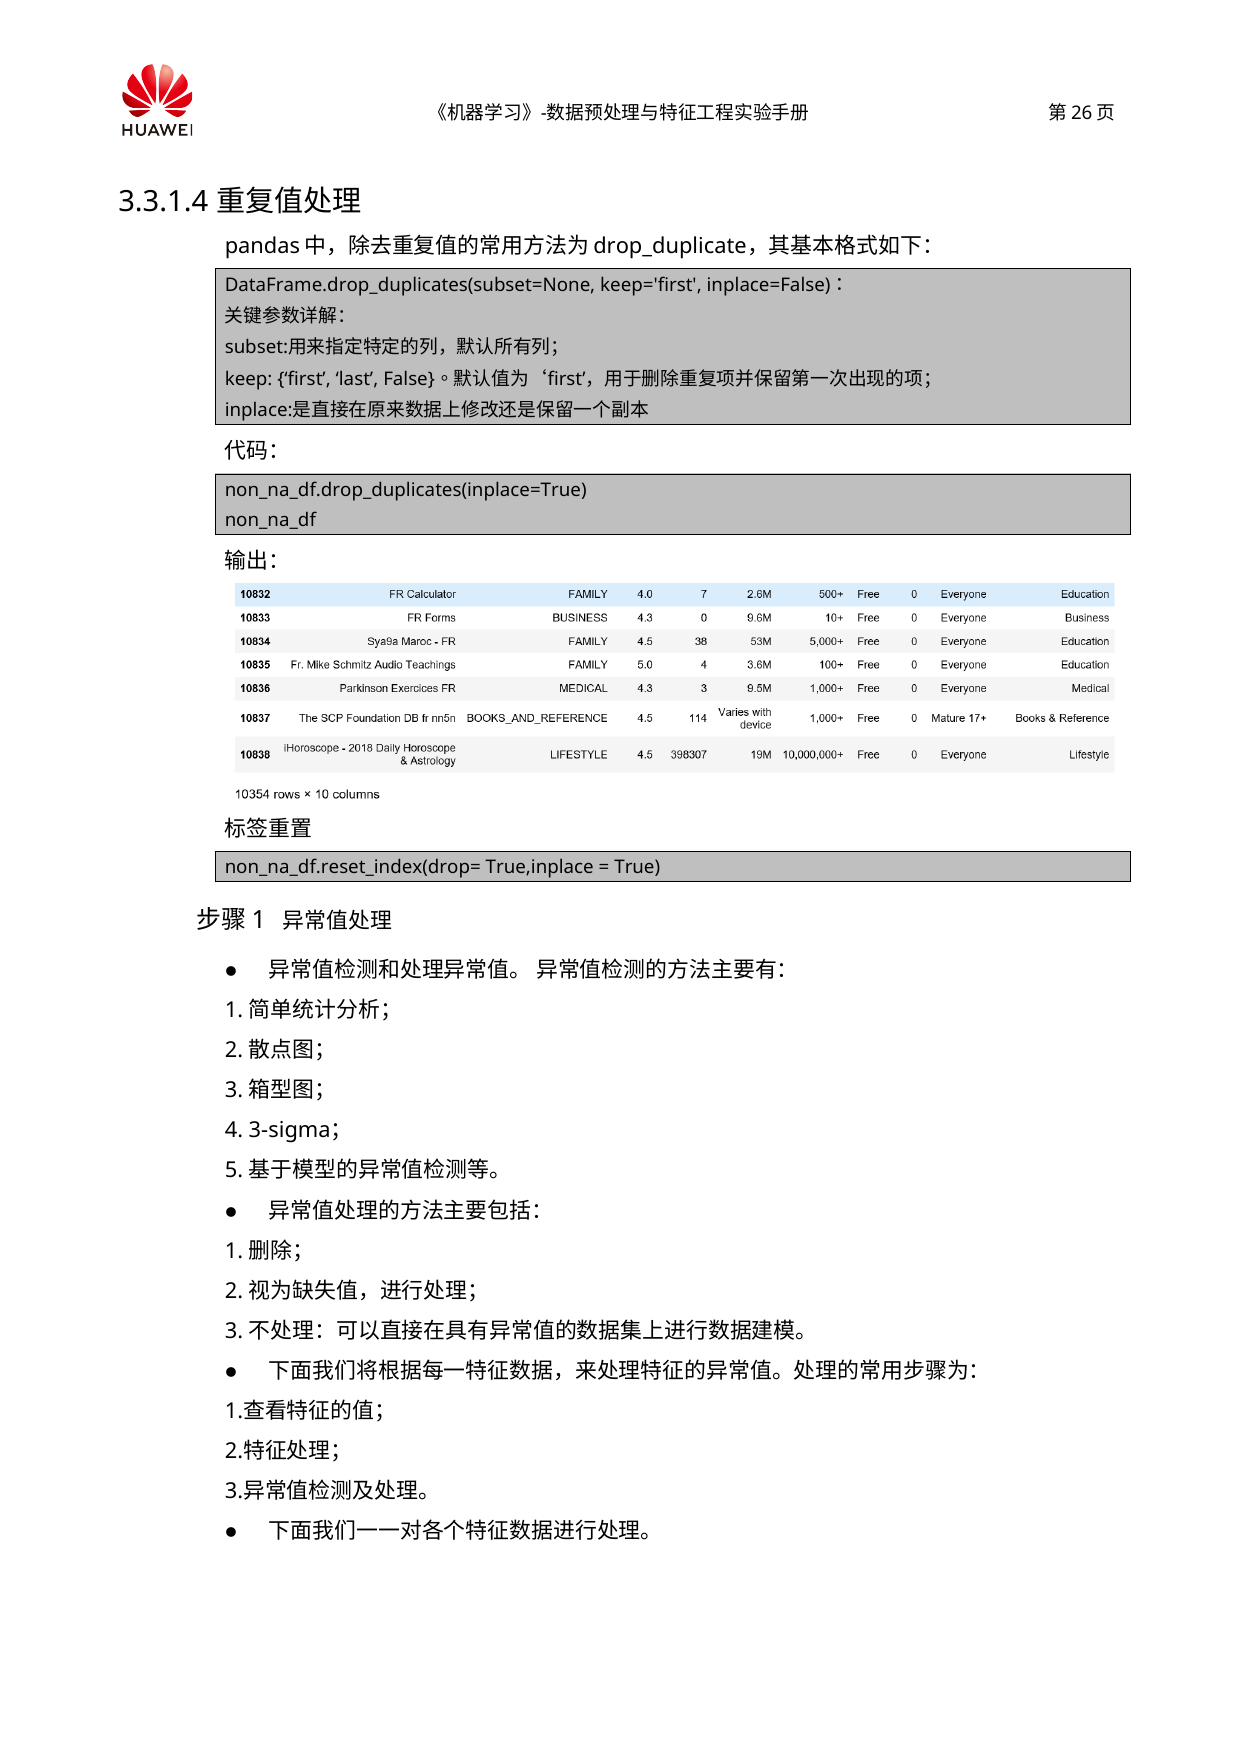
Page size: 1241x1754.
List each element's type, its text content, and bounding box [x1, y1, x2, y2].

text subset:用来指定特定的列，默认所有列； [216, 329, 1130, 359]
text keep: {‘first’, ‘last’, False}。默认值为‘first’，用于删除重复项并保留第一次出现的项； [216, 360, 1130, 391]
text 3.异常值检测及处理。 [224, 1473, 1122, 1505]
text 2. 散点图； [224, 1032, 1122, 1064]
text 异常值处理 [266, 899, 1122, 935]
subtitle 重复值处理 [118, 177, 1122, 219]
text inplace:是直接在原来数据上修改还是保留一个副本 [216, 392, 1130, 424]
text 1. 简单统计分析； [224, 992, 1122, 1024]
text pandas中，除去重复值的常用方法为drop_duplicate，其基本格式如下： [224, 228, 1122, 260]
text 代码： [224, 433, 1122, 465]
text 1.查看特征的值； [224, 1393, 1122, 1425]
text 标签重置 [224, 811, 1122, 842]
text 4. 3-sigma； [224, 1112, 1122, 1144]
text 5. 基于模型的异常值检测等。 [224, 1152, 1122, 1184]
text non_na_df.reset_index(drop= True,inplace = True) [216, 852, 1130, 881]
text non_na_df [216, 503, 1130, 534]
text 3. 箱型图； [224, 1072, 1122, 1104]
text 关键参数详解： [216, 298, 1130, 328]
text 下面我们将根据每一特征数据，来处理特征的异常值。处理的常用步骤为： [224, 1353, 1122, 1384]
text 下面我们一一对各个特征数据进行处理。 [224, 1513, 1122, 1545]
text DataFrame.drop_duplicates(subset=None, keep='first', inplace=False)： [216, 269, 1130, 297]
text 异常值检测和处理异常值。 异常值检测的方法主要有： [224, 952, 1122, 984]
picture [122, 64, 193, 136]
text 1. 删除； [224, 1233, 1122, 1264]
text 2.特征处理； [224, 1433, 1122, 1465]
text 2. 视为缺失值，进行处理； [224, 1273, 1122, 1304]
text non_na_df.drop_duplicates(inplace=True) [216, 475, 1130, 502]
text 3. 不处理：可以直接在具有异常值的数据集上进行数据建模。 [224, 1313, 1122, 1344]
text 输出： [224, 543, 1122, 575]
text 异常值处理的方法主要包括： [224, 1193, 1122, 1224]
picture [226, 583, 1121, 803]
